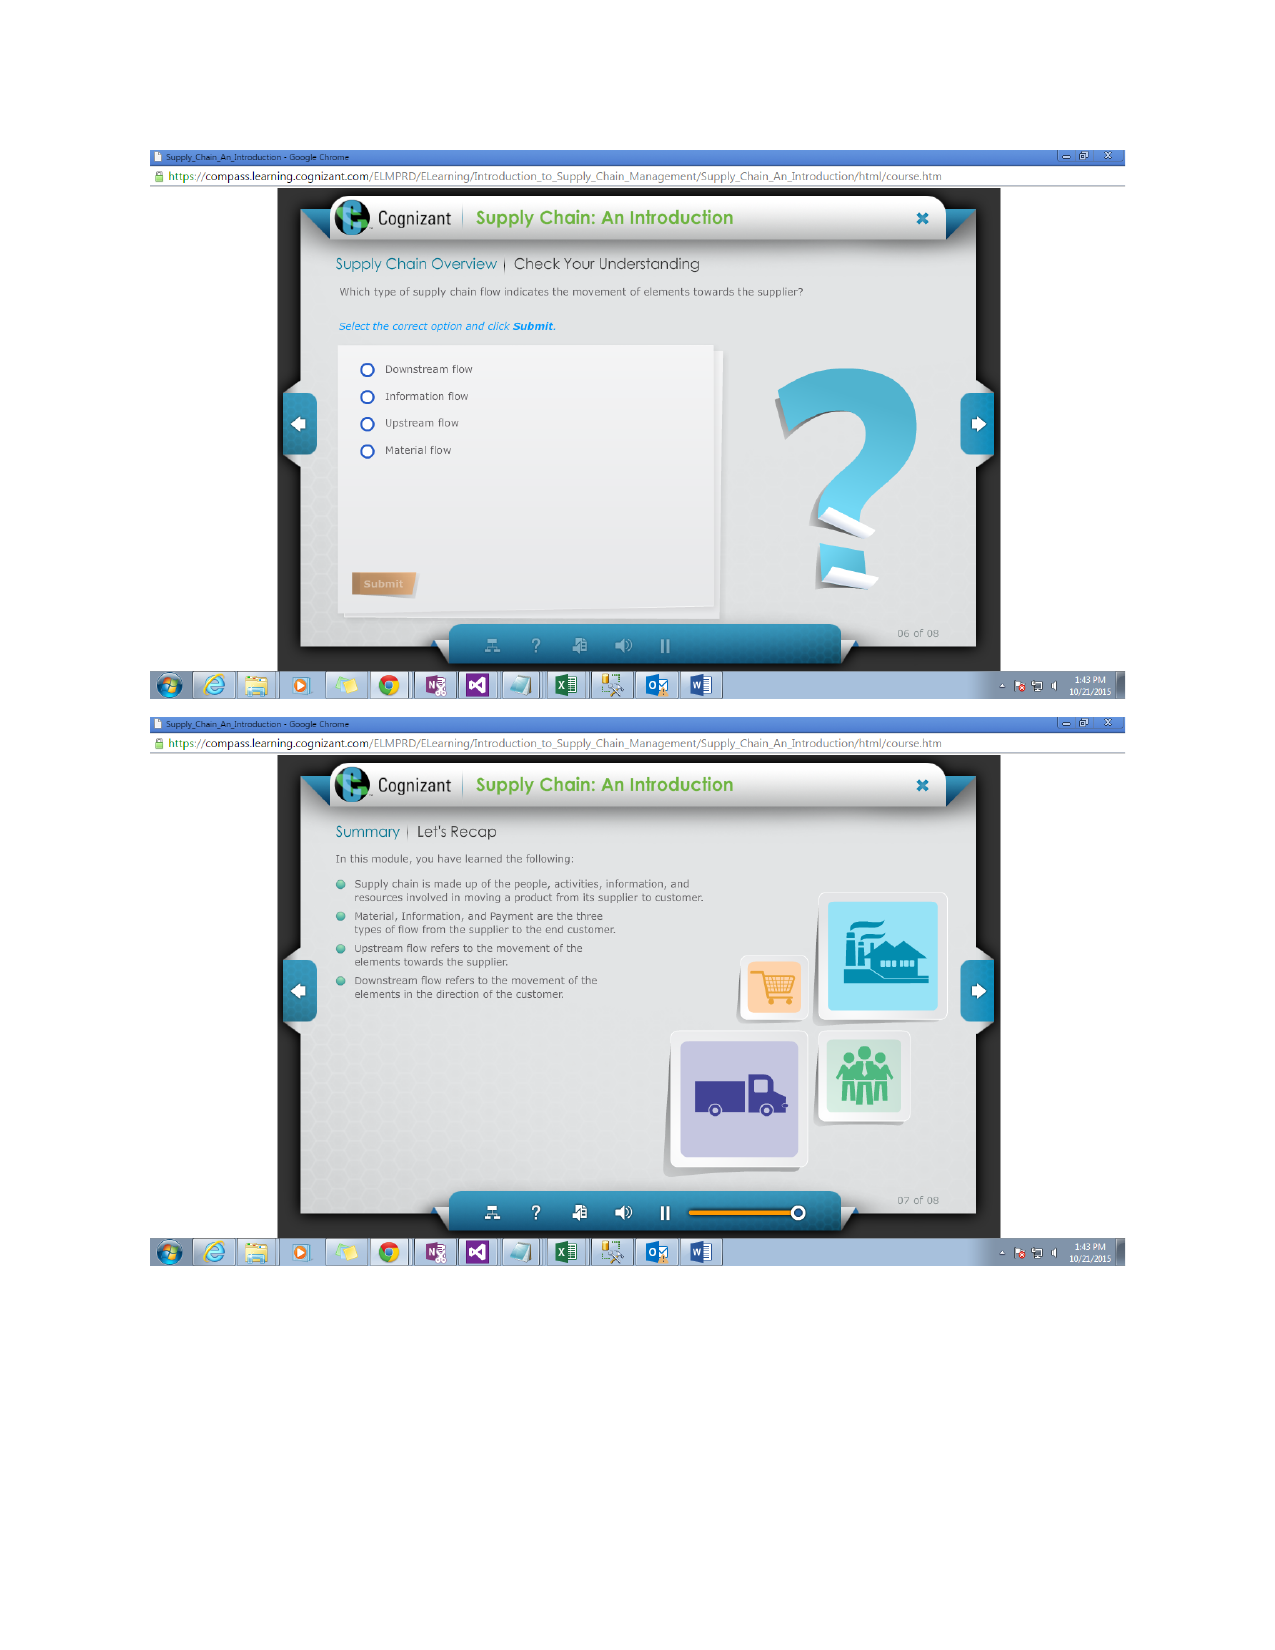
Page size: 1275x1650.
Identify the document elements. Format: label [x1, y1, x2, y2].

picture [150, 150, 1125, 699]
picture [150, 717, 1125, 1266]
